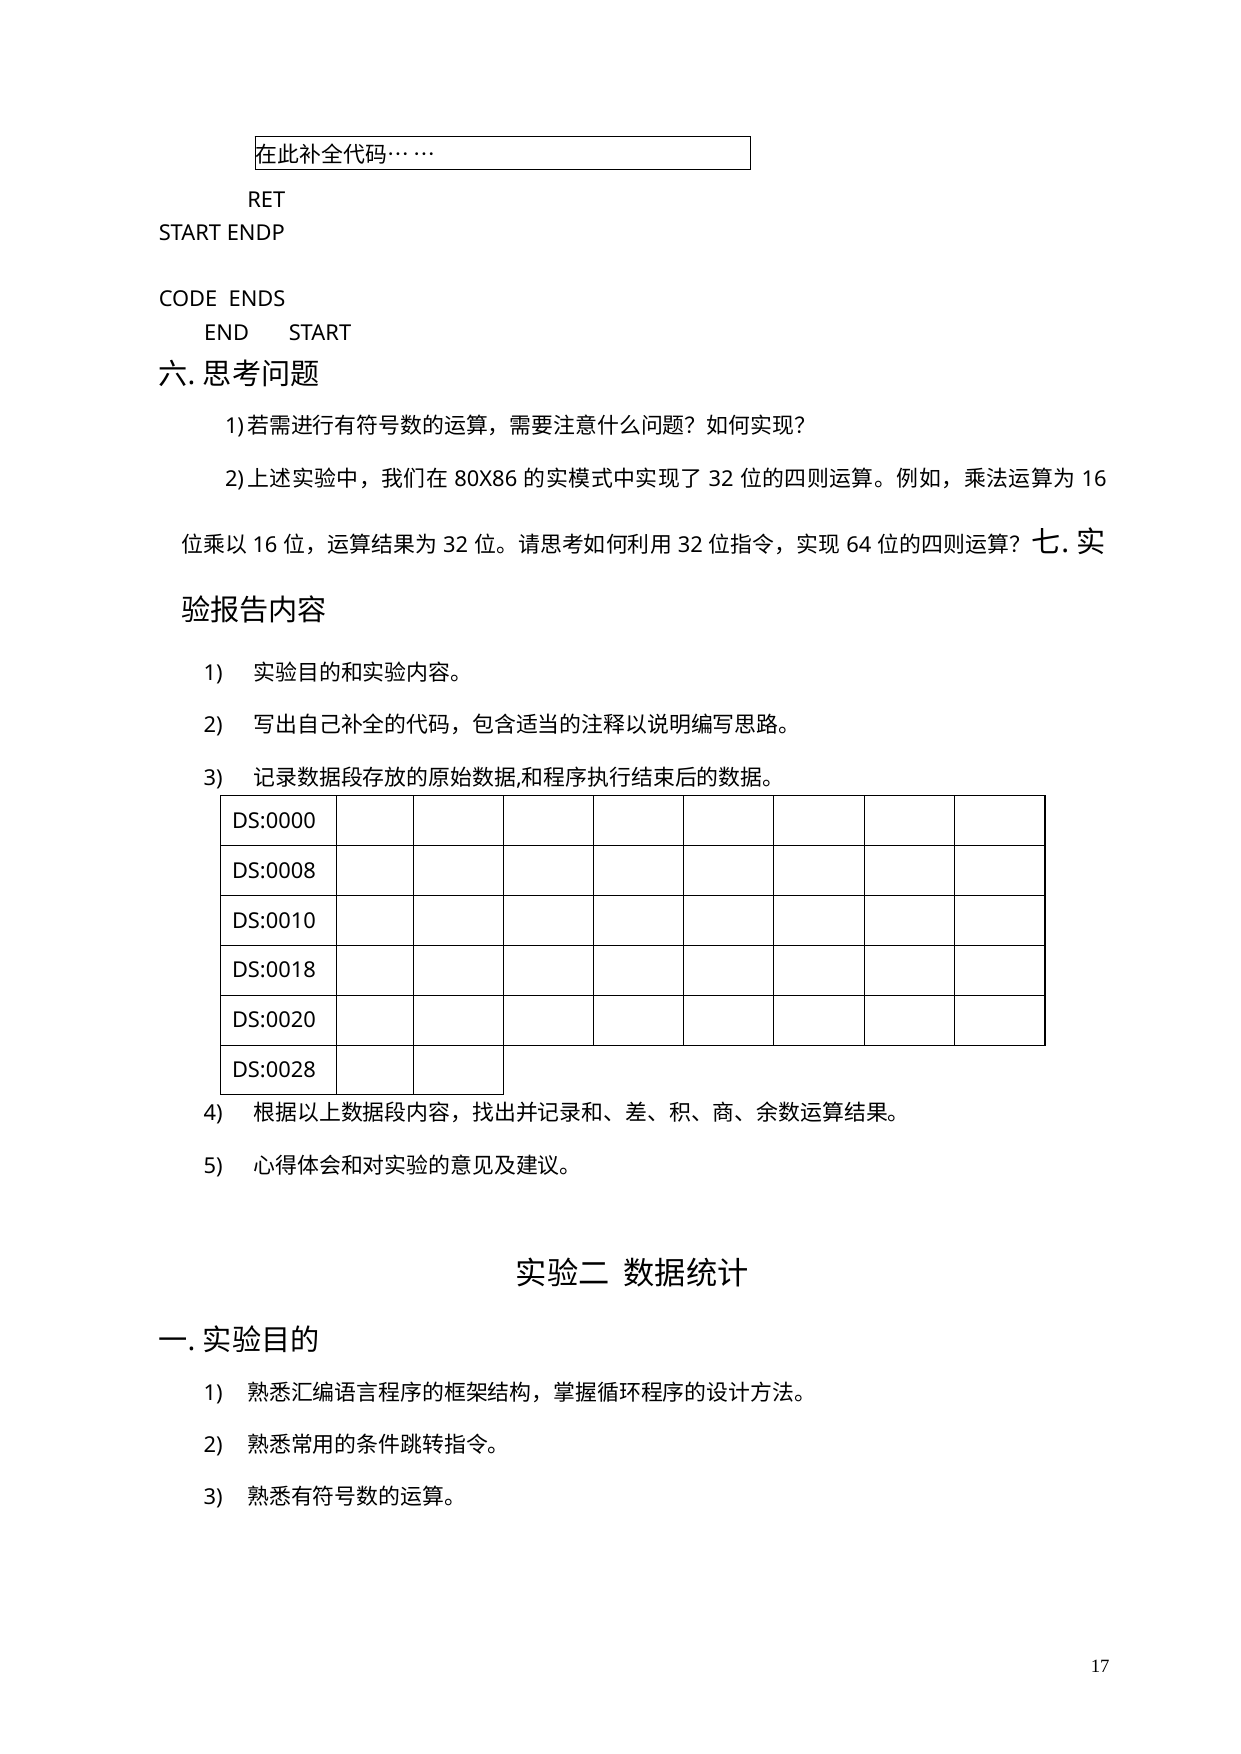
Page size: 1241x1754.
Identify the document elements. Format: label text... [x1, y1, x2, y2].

table_cell [337, 846, 413, 895]
table_cell [414, 1046, 503, 1094]
table_header [594, 796, 683, 845]
table_cell [504, 896, 593, 945]
table_cell [865, 946, 954, 995]
list 熟悉常用的条件跳转指令。 [203, 1427, 1106, 1459]
table_cell [504, 946, 593, 995]
table_header [955, 796, 1044, 845]
table_cell [337, 946, 413, 995]
table_header DS:0000 [221, 796, 336, 845]
list 记录数据段存放的原始数据,和程序执行结束后的数据。 [203, 759, 1106, 791]
table_cell [504, 996, 593, 1044]
list 心得体会和对实验的意见及建议。 [203, 1148, 1106, 1179]
text RET [247, 183, 1106, 213]
table_header [774, 796, 864, 845]
list 熟悉汇编语言程序的框架结构，掌握循环程序的设计方法。 [203, 1375, 1106, 1407]
table_cell [774, 896, 864, 945]
table_cell DS:0008 [221, 846, 336, 895]
table_cell DS:0010 [221, 896, 336, 945]
subtitle 实验二 数据统计 [159, 1248, 1104, 1293]
table_cell [955, 896, 1044, 945]
text CODE ENDS [158, 283, 1106, 313]
table_header [684, 796, 773, 845]
table_cell [414, 896, 503, 945]
table_header [865, 796, 954, 845]
table_cell [594, 946, 683, 995]
table_cell [955, 846, 1044, 895]
list 实验目的和实验内容。 [203, 655, 1106, 687]
subtitle 一. 实验目的 [158, 1317, 1240, 1359]
list 上述实验中，我们在 80X86 的实模式中实现了 32 位的四则运算。例如，乘法运算为 16 位乘以 16 位，运算结果为 32 位。请思考如何利用 32 位指令，实现 64 位的四则运算？七. 实验报告内容 [181, 461, 1106, 629]
table_cell [414, 996, 503, 1044]
table_cell [594, 896, 683, 945]
list 写出自己补全的代码，包含适当的注释以说明编写思路。 [203, 707, 1106, 739]
table_cell [594, 846, 683, 895]
table_cell [337, 996, 413, 1044]
table_cell [684, 896, 773, 945]
text START ENDP [158, 217, 1106, 247]
table_cell [594, 996, 683, 1044]
table_cell [955, 946, 1044, 995]
table_cell DS:0020 [221, 996, 336, 1044]
table_cell [684, 996, 773, 1044]
table_cell [684, 846, 773, 895]
table_cell [774, 946, 864, 995]
table_cell [337, 1046, 413, 1094]
table_cell [504, 846, 593, 895]
table_cell [955, 996, 1044, 1044]
subtitle 六. 思考问题 [158, 350, 1240, 393]
table_cell [684, 946, 773, 995]
table_cell [774, 846, 864, 895]
table_cell [865, 996, 954, 1044]
list 根据以上数据段内容，找出并记录和、差、积、商、余数运算结果。 [203, 1095, 1106, 1127]
table_cell [504, 1046, 1045, 1094]
table_cell [865, 846, 954, 895]
table_header [337, 796, 413, 845]
table_cell DS:0018 [221, 946, 336, 995]
table_cell [337, 896, 413, 945]
table_header [414, 796, 503, 845]
text 在此补全代码… … [256, 137, 750, 169]
table_cell [865, 896, 954, 945]
text END START [158, 317, 1106, 346]
table_cell [414, 946, 503, 995]
table_cell [774, 996, 864, 1044]
list 熟悉有符号数的运算。 [203, 1479, 1106, 1511]
table_cell [414, 846, 503, 895]
table_cell DS:0028 [221, 1046, 336, 1094]
table_header [504, 796, 593, 845]
list 若需进行有符号数的运算，需要注意什么问题？如何实现？ [181, 408, 1106, 440]
